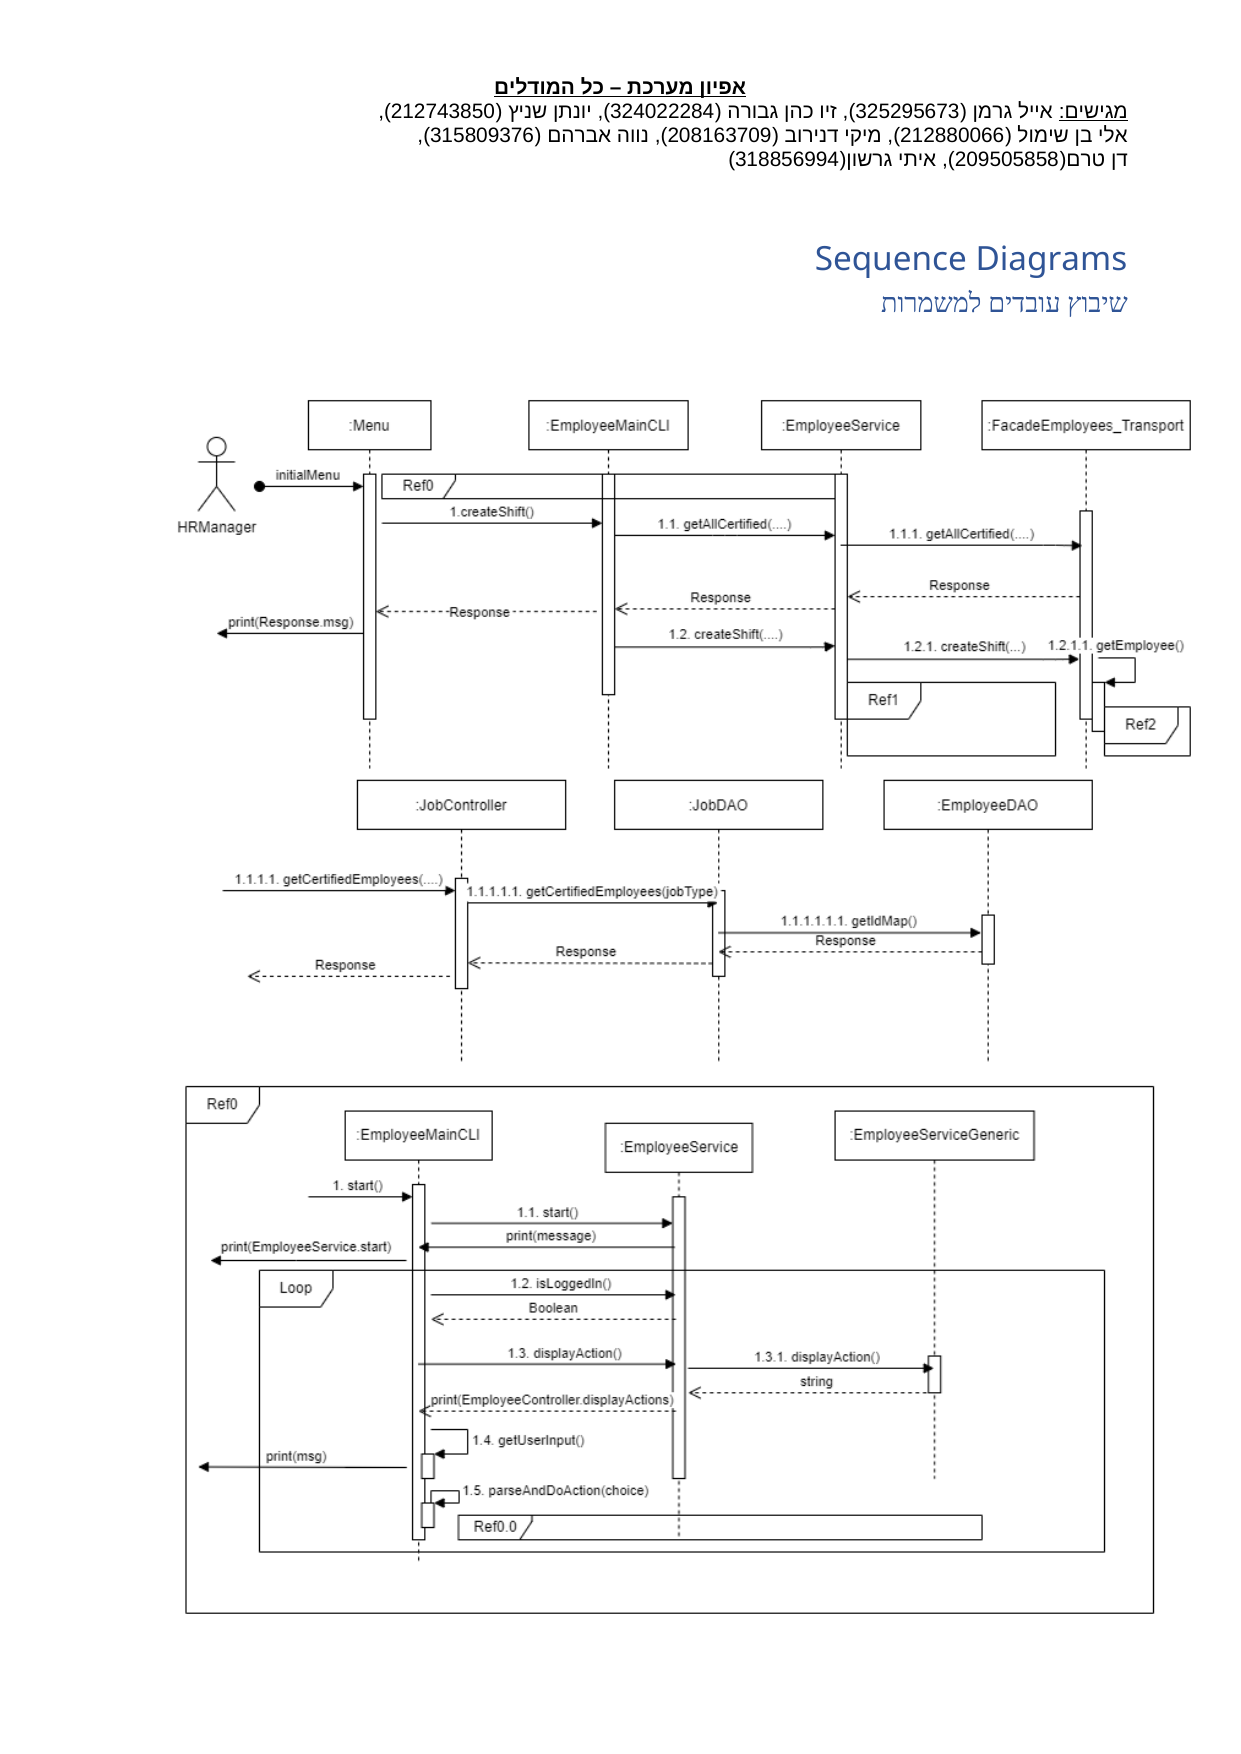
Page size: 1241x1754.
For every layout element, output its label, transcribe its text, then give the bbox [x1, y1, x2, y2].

subtitle שיבוץ עובדים למשמרות [112, 287, 1128, 318]
subtitle Sequence Diagrams [112, 234, 1128, 280]
picture [161, 361, 1202, 1625]
